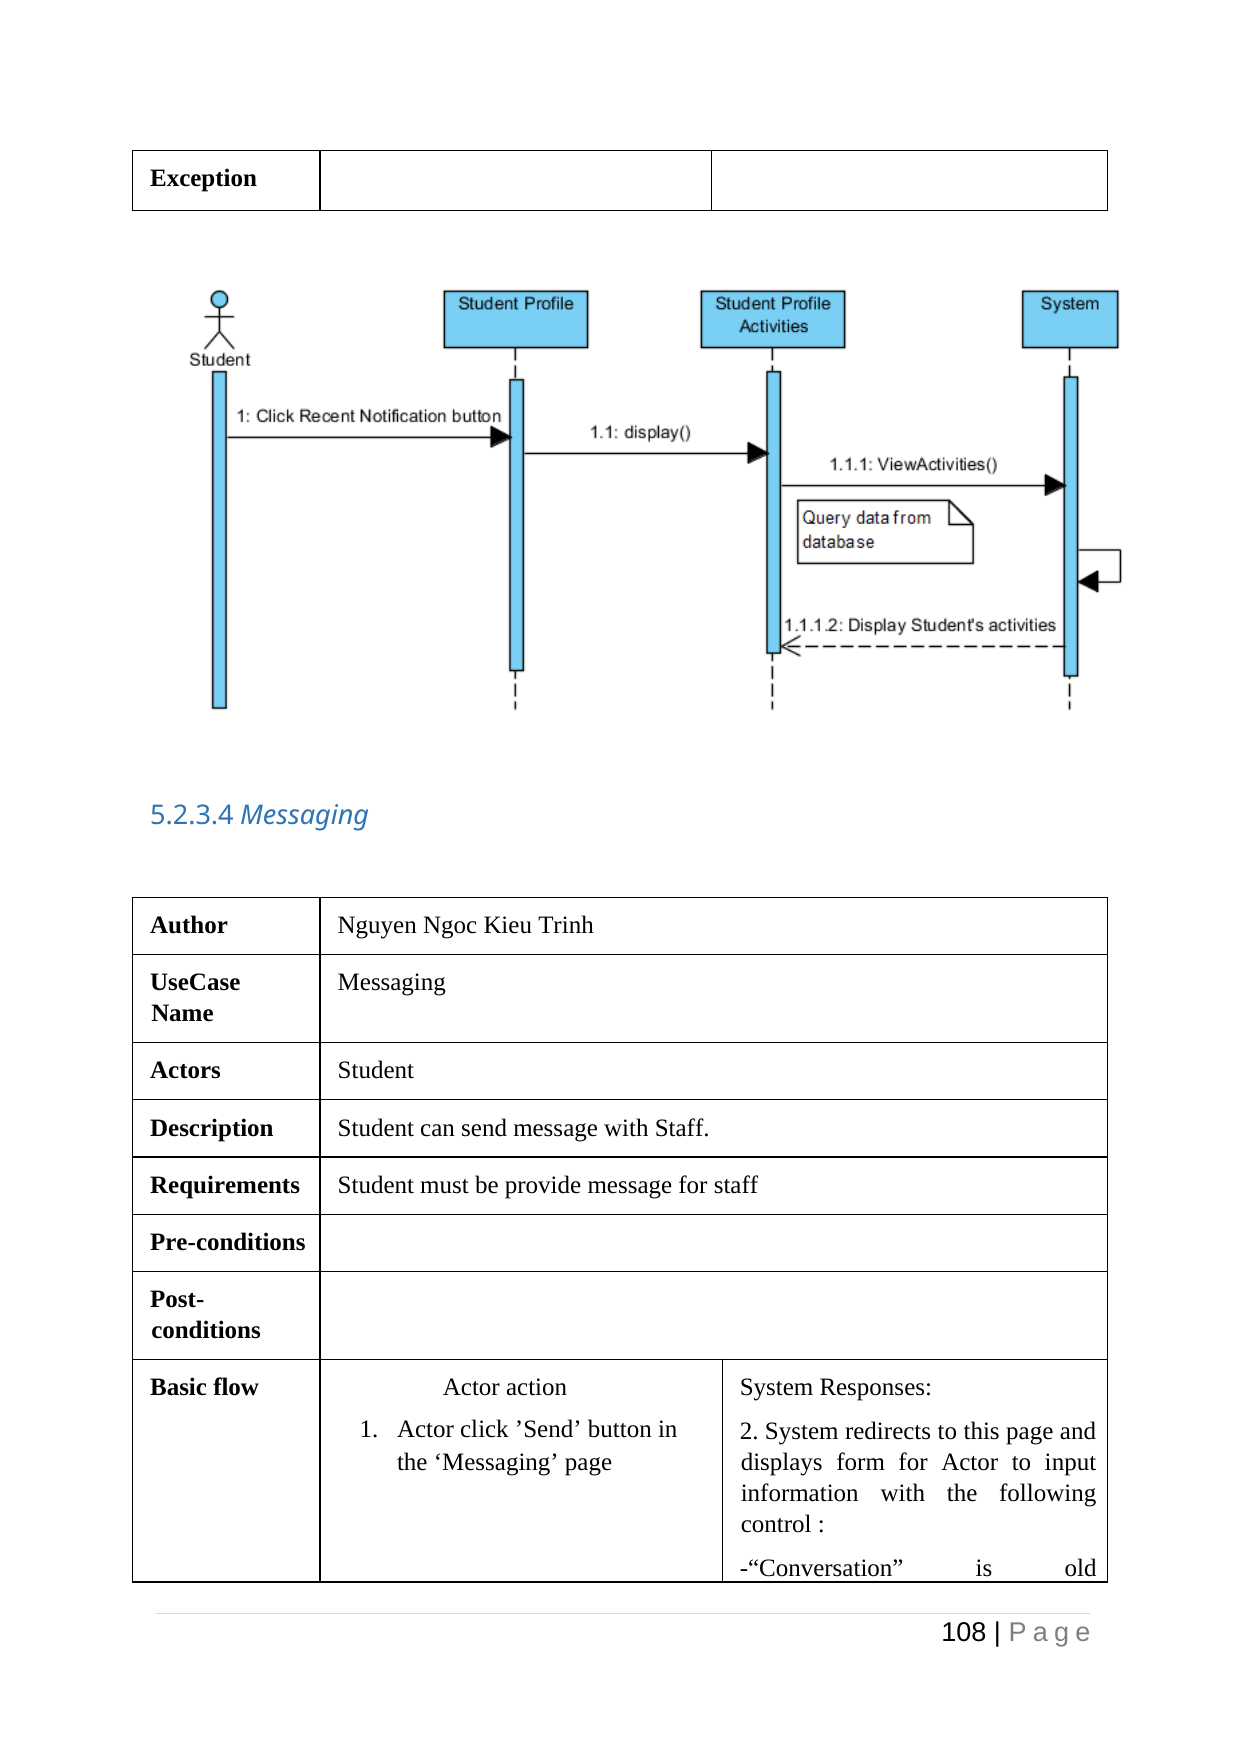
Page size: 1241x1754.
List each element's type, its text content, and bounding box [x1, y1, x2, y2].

table_cell [321, 1272, 1107, 1359]
table_cell UseCase Name [133, 955, 319, 1042]
table_cell Requirements [133, 1158, 319, 1213]
subtitle Messaging [150, 796, 1090, 833]
table_cell Description [133, 1100, 319, 1156]
table_cell Student can send message with Staff. [321, 1100, 1107, 1156]
table_cell Post-conditions [133, 1272, 319, 1359]
table_cell Messaging [321, 955, 1107, 1042]
table_cell [321, 1215, 1107, 1271]
table_cell Basic flow [133, 1360, 319, 1581]
table_header Nguyen Ngoc Kieu Trinh [321, 898, 1107, 954]
table_cell [321, 151, 711, 210]
table_cell [712, 151, 1107, 210]
table_header Author [133, 898, 319, 954]
table_cell Exception [133, 151, 319, 210]
table_cell Student [321, 1043, 1107, 1099]
table_cell Student must be provide message for staff [321, 1158, 1107, 1213]
table_cell Pre-conditions [133, 1215, 319, 1271]
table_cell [321, 1360, 722, 1581]
table_cell Actors [133, 1043, 319, 1099]
picture [156, 269, 1132, 717]
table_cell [723, 1360, 1107, 1581]
